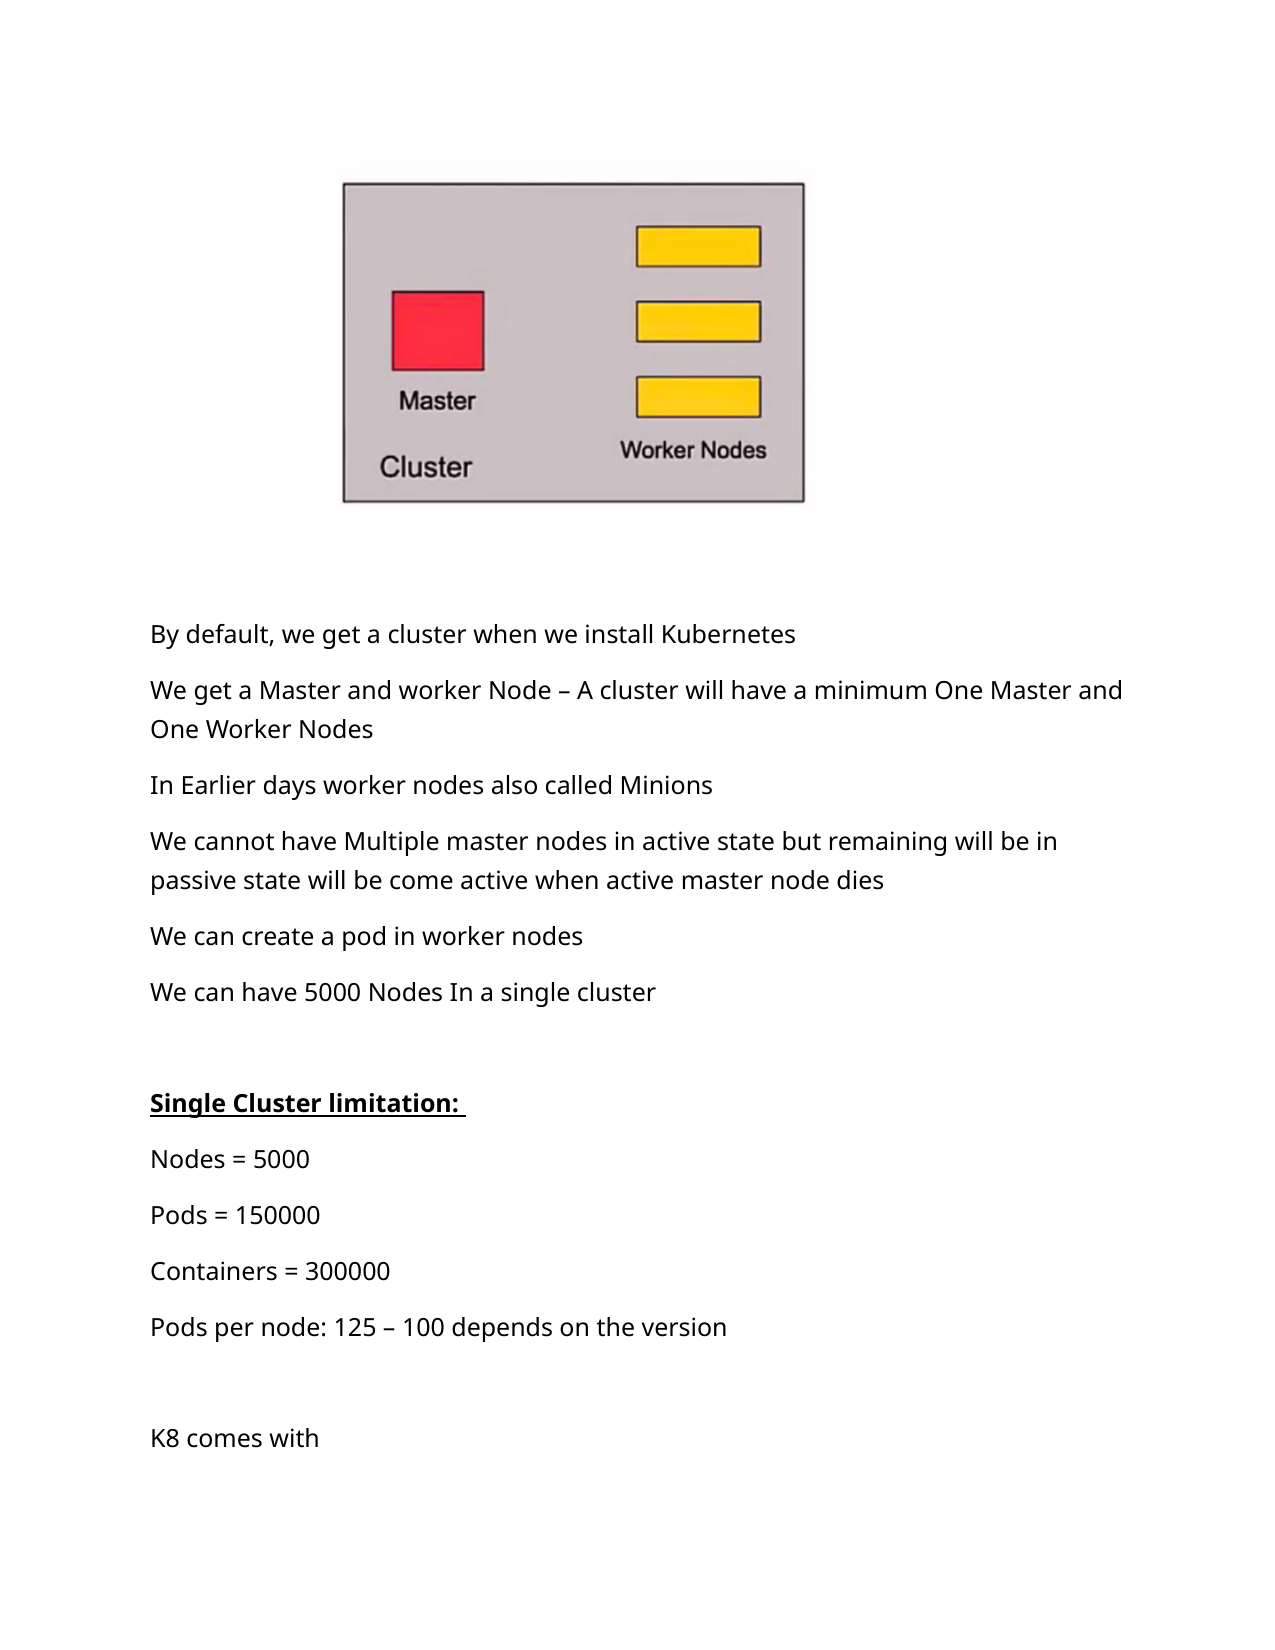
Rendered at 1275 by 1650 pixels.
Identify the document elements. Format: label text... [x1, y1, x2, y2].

text We cannot have Multiple master nodes in active state but remaining will be in passive state will be come active when active master node dies [150, 823, 1125, 897]
text We can have 5000 Nodes In a single cluster [150, 974, 1125, 1008]
text K8 comes with [150, 1421, 1125, 1455]
text Single Cluster limitation: [150, 1086, 1125, 1120]
text We can create a pod in worker nodes [150, 918, 1125, 952]
text Nodes = 5000 [150, 1142, 1125, 1176]
text By default, we get a cluster when we install Kubernetes [150, 617, 1125, 651]
text In Earlier days worker nodes also called Minions [150, 767, 1125, 802]
text We get a Master and worker Node – A cluster will have a minimum One Master and One Worker Nodes [150, 672, 1125, 746]
text Containers = 300000 [150, 1253, 1125, 1287]
text Pods per node: 125 – 100 depends on the version [150, 1309, 1125, 1343]
text Pods = 150000 [150, 1197, 1125, 1232]
picture [150, 150, 1125, 539]
